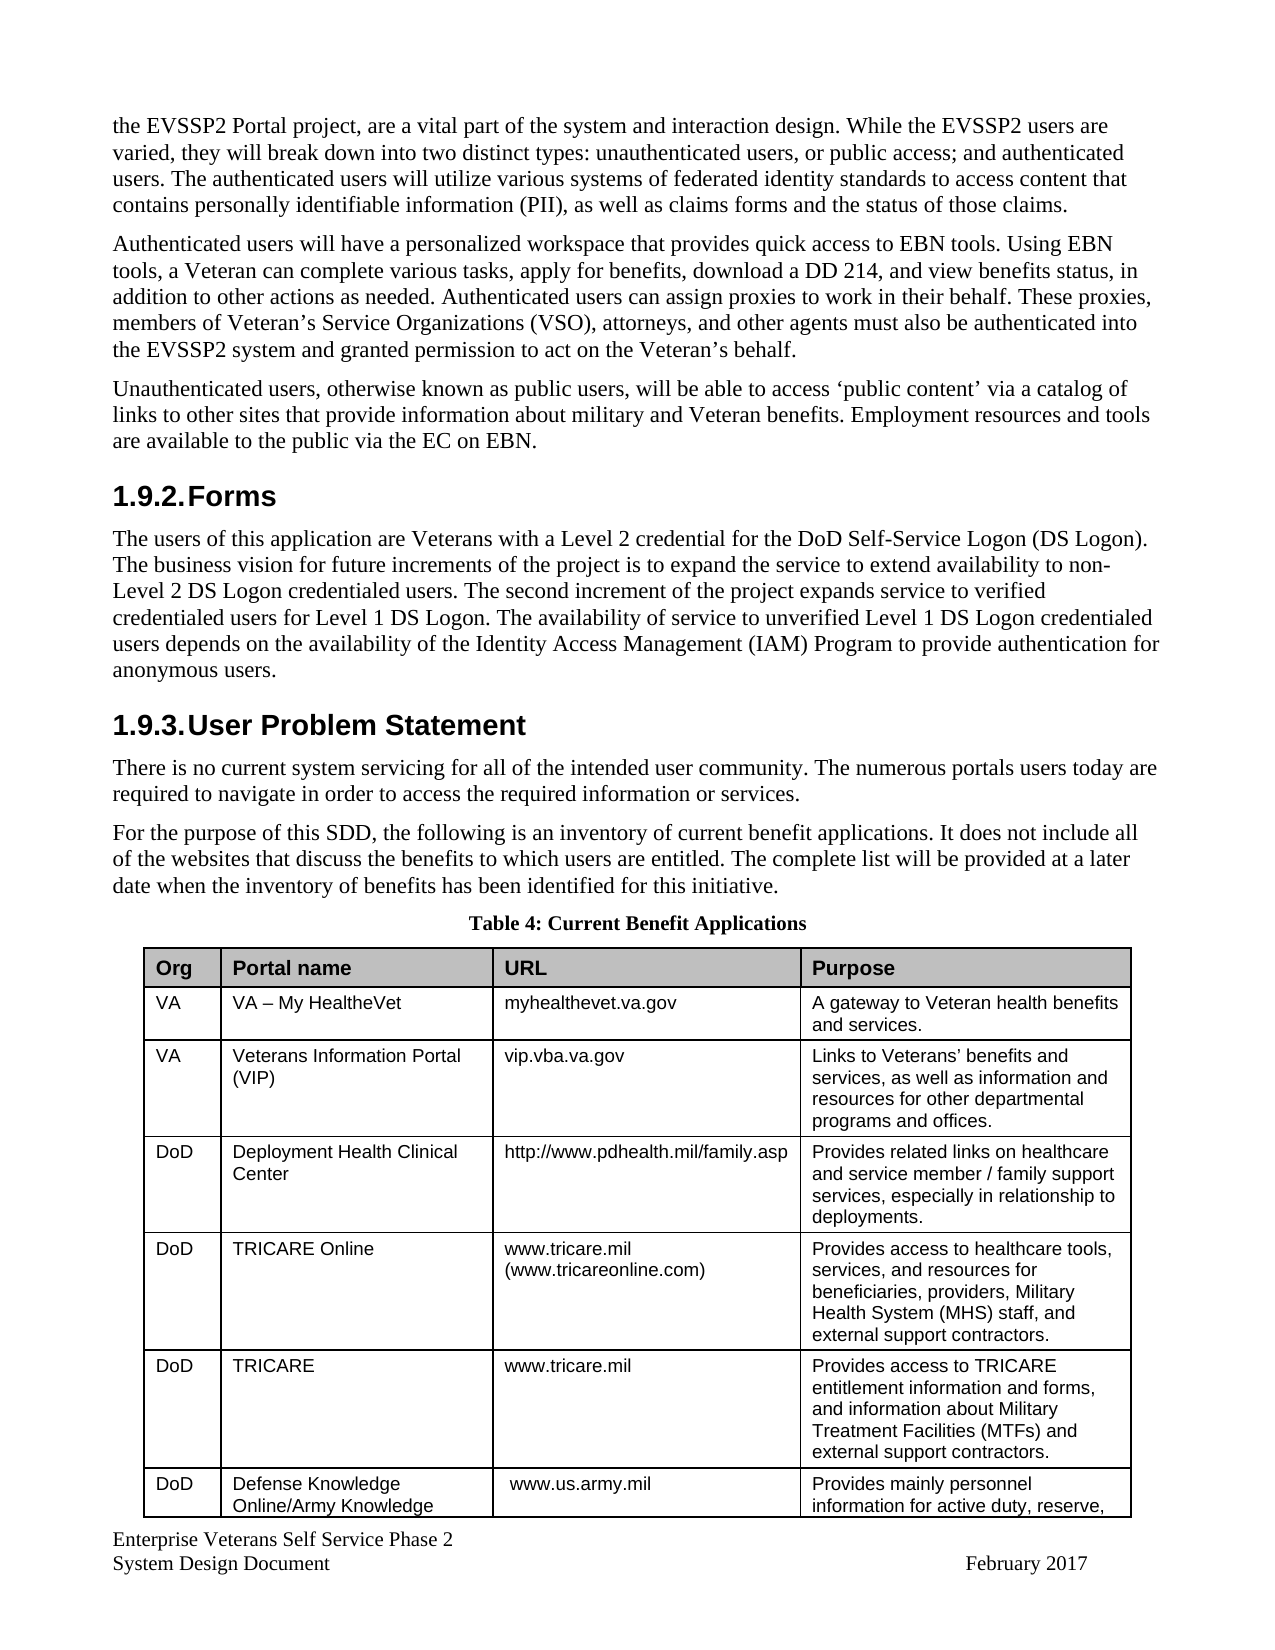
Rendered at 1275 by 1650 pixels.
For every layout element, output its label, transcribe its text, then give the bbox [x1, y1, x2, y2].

table_cell myhealthevet.va.gov [494, 988, 800, 1039]
table_cell DoD [145, 1469, 220, 1516]
text There is no current system servicing for all of the intended user community. The numerous portals users today are required to navigate in order to access the required information or services. [112, 754, 1162, 807]
table_cell www.tricare.mil (www.tricareonline.com) [494, 1233, 800, 1349]
table_cell Provides access to healthcare tools, services, and resources for beneficiaries, providers, Military Health System (MHS) staff, and external support contractors. [801, 1233, 1130, 1349]
table_cell VA – My HealtheVet [222, 988, 492, 1039]
table_cell A gateway to Veteran health benefits and services. [801, 988, 1130, 1039]
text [112, 112, 1162, 218]
table_cell http://www.pdhealth.mil/family.asp [494, 1137, 800, 1232]
table_cell Provides access to TRICARE entitlement information and forms, and information about Military Treatment Facilities (MTFs) and external support contractors. [801, 1351, 1130, 1467]
table_cell Provides related links on healthcare and service member / family support services, especially in relationship to deployments. [801, 1137, 1130, 1232]
table_header Portal name [222, 949, 492, 986]
table_header Purpose [802, 949, 1130, 986]
table_header URL [494, 949, 800, 986]
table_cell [222, 1469, 492, 1516]
table_cell Deployment Health Clinical Center [222, 1137, 492, 1232]
subtitle User Problem Statement [112, 708, 1162, 741]
table_cell DoD [145, 1351, 220, 1467]
text Unauthenticated users, otherwise known as public users, will be able to access ‘public content’ via a catalog of links to other sites that provide information about military and Veteran benefits. Employment resources and tools are available to the public via the EC on EBN. [112, 375, 1162, 454]
table_cell DoD [145, 1233, 220, 1349]
subtitle Forms [112, 479, 1162, 512]
table_cell TRICARE Online [222, 1233, 492, 1349]
table_cell vip.vba.va.gov [494, 1041, 800, 1136]
table_cell VA [145, 1041, 220, 1136]
text Authenticated users will have a personalized workspace that provides quick access to EBN tools. Using EBN tools, a Veteran can complete various tasks, apply for benefits, download a DD 214, and view benefits status, in addition to other actions as needed. Authenticated users can assign proxies to work in their behalf. These proxies, members of Veteran’s Service Organizations (VSO), attorneys, and other agents must also be authenticated into the EVSSP2 system and granted permission to act on the Veteran’s behalf. [112, 230, 1162, 362]
text For the purpose of this SDD, the following is an inventory of current benefit applications. It does not include all of the websites that discuss the benefits to which users are entitled. The complete list will be provided at a later date when the inventory of benefits has been identified for this initiative. [112, 819, 1162, 898]
text The users of this application are Veterans with a Level 2 credential for the DoD Self-Service Logon (DS Logon). The business vision for future increments of the project is to expand the service to extend availability to non-Level 2 DS Logon credentialed users. The second increment of the project expands service to verified credentialed users for Level 1 DS Logon. The availability of service to unverified Level 1 DS Logon credentialed users depends on the availability of the Identity Access Management (IAM) Program to provide authentication for anonymous users. [112, 525, 1162, 683]
table_cell www.us.army.mil [494, 1469, 800, 1516]
table_header Org [145, 949, 220, 986]
table_cell TRICARE [222, 1351, 492, 1467]
table_cell www.tricare.mil [494, 1351, 800, 1467]
table_cell DoD [145, 1137, 220, 1232]
table_cell Links to Veterans’ benefits and services, as well as information and resources for other departmental programs and offices. [801, 1041, 1130, 1136]
table_cell Veterans Information Portal (VIP) [222, 1041, 492, 1136]
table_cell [801, 1469, 1130, 1516]
table_cell VA [145, 988, 220, 1039]
